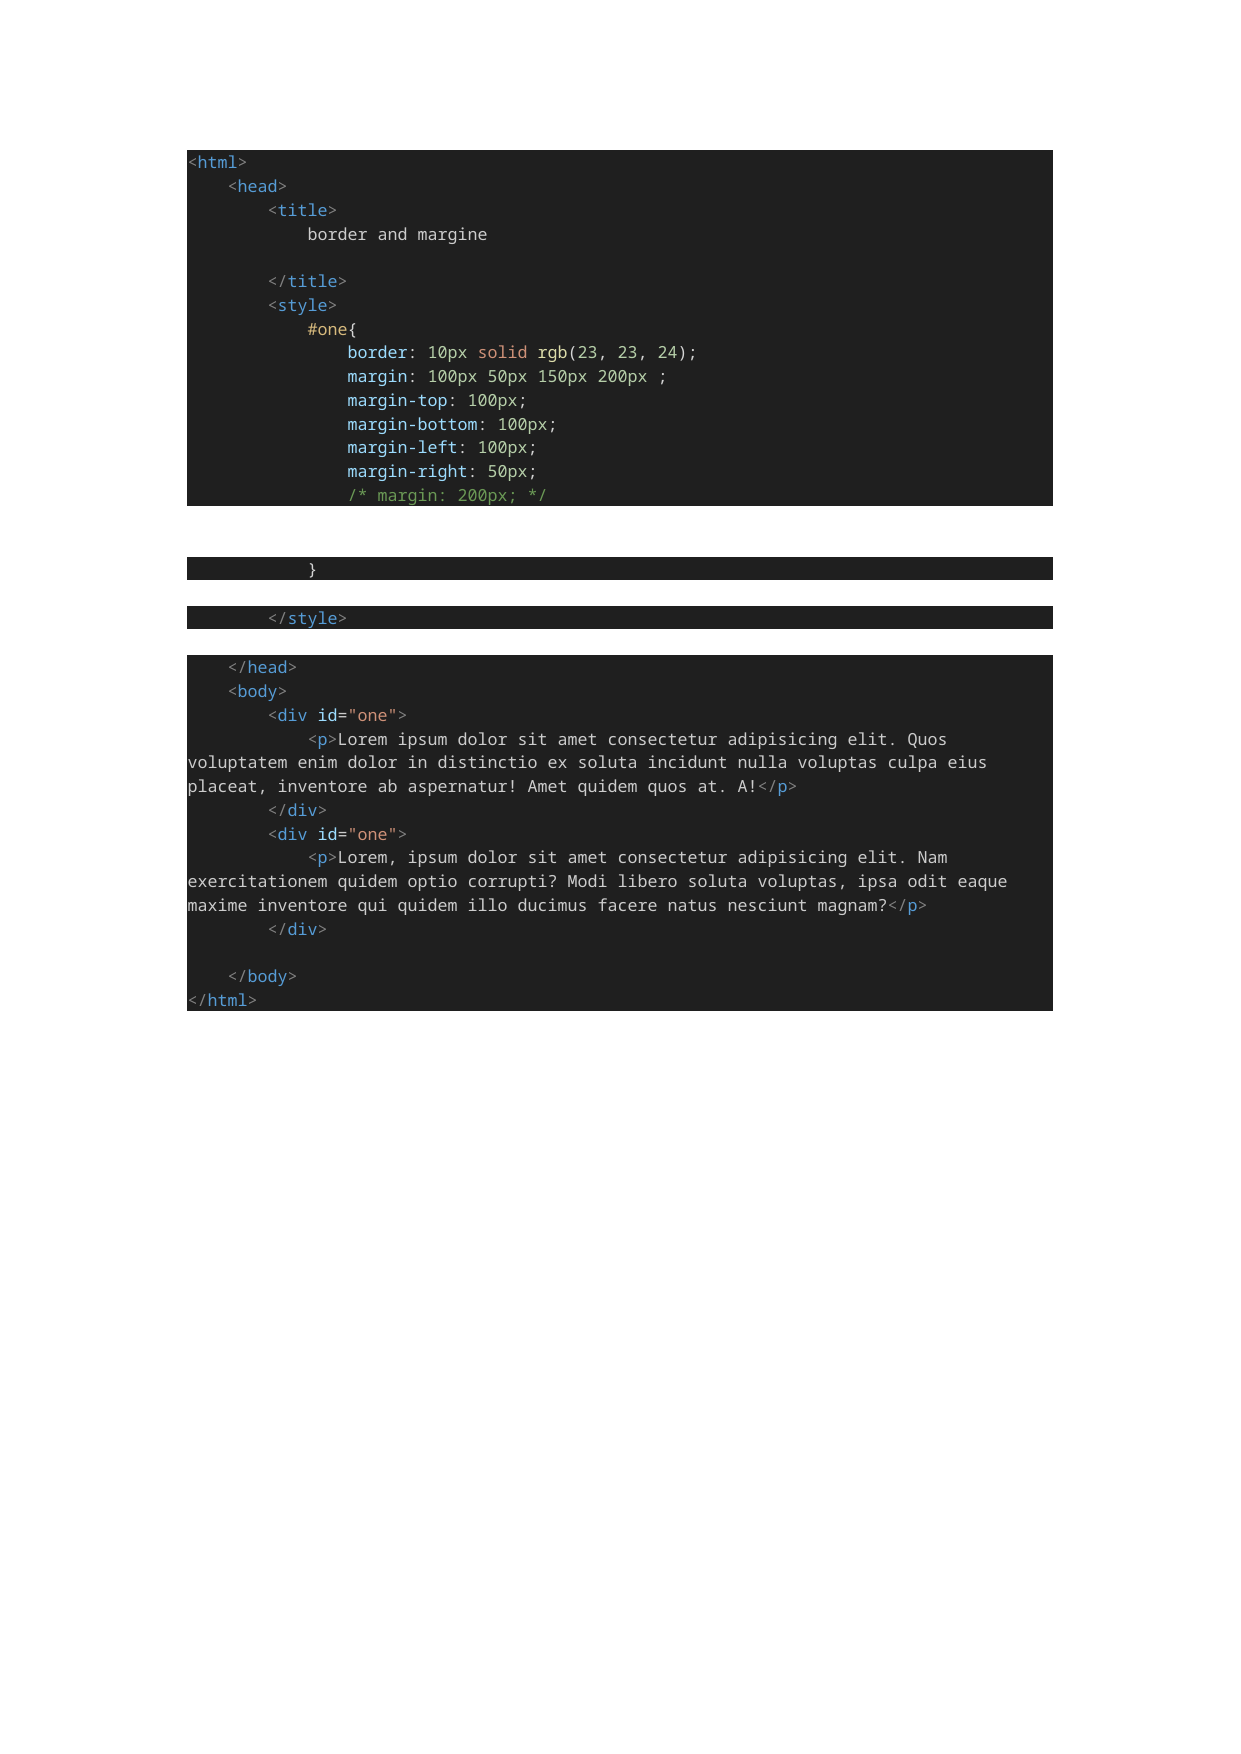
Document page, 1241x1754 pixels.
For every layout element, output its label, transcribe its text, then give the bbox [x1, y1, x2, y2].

text <div id="one"> [187, 702, 1053, 726]
text border and margine [187, 221, 1053, 245]
text </title> [187, 269, 1053, 292]
text </style> [187, 606, 1053, 629]
text margin-top: 100px; [187, 387, 1053, 411]
text margin-right: 50px; [187, 459, 1053, 482]
text </body> [187, 964, 1053, 987]
text <p>Lorem, ipsum dolor sit amet consectetur adipisicing elit. Nam exercitationem quidem optio corrupti? Modi libero soluta voluptas, ipsa odit eaque maxime inventore qui quidem illo ducimus facere natus nesciunt magnam?</p> [187, 845, 1053, 916]
text </div> [187, 916, 1053, 940]
text #one{ [187, 316, 1053, 340]
text <style> [187, 292, 1053, 316]
text <html> [187, 150, 1053, 174]
text border: 10px solid rgb(23, 23, 24); [187, 340, 1053, 364]
text </head> [187, 655, 1053, 679]
text /* margin: 200px; */ [187, 482, 1053, 506]
text <head> [187, 174, 1053, 197]
text </div> [187, 797, 1053, 821]
text </html> [187, 987, 1053, 1011]
text margin-left: 100px; [187, 435, 1053, 459]
text <div id="one"> [187, 821, 1053, 845]
text } [187, 557, 1053, 580]
text margin: 100px 50px 150px 200px ; [187, 364, 1053, 387]
text <p>Lorem ipsum dolor sit amet consectetur adipisicing elit. Quos voluptatem enim dolor in distinctio ex soluta incidunt nulla voluptas culpa eius placeat, inventore ab aspernatur! Amet quidem quos at. A!</p> [187, 726, 1053, 797]
text <body> [187, 679, 1053, 702]
text <title> [187, 197, 1053, 221]
text margin-bottom: 100px; [187, 411, 1053, 435]
